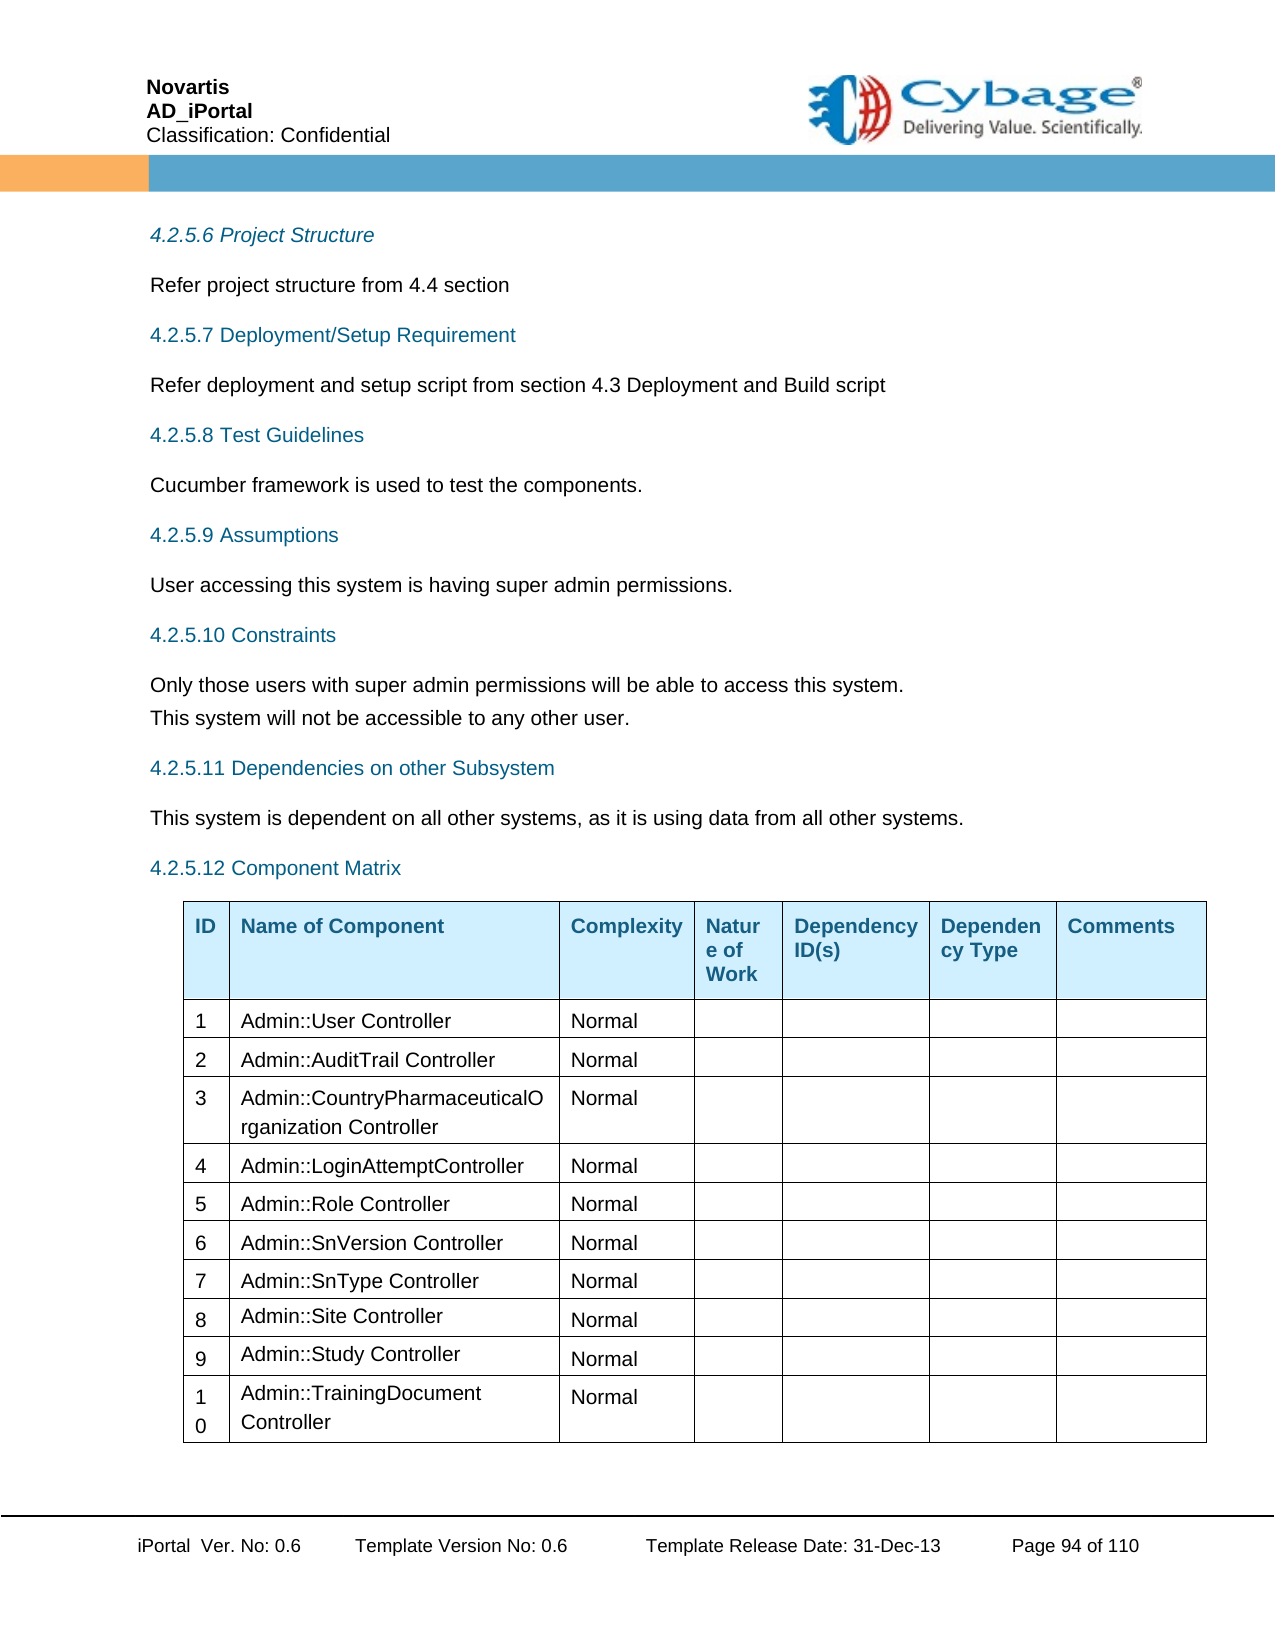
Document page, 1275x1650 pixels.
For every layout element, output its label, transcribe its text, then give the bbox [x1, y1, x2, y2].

subtitle Dependencies on other Subsystem [150, 751, 1125, 780]
table_cell [1057, 1144, 1206, 1182]
table_cell [930, 1144, 1056, 1182]
table_cell Admin::CountryPharmaceuticalOrganization Controller [230, 1077, 559, 1143]
table_cell Admin::Site Controller [230, 1299, 559, 1336]
table_cell 2 [184, 1038, 229, 1076]
subtitle Project Structure [150, 217, 1125, 246]
table_cell [695, 1077, 782, 1143]
table_cell 5 [184, 1183, 229, 1220]
table_cell Admin::User Controller [230, 1000, 559, 1037]
text This system is dependent on all other systems, as it is using data from all other systems. [150, 801, 1125, 830]
text User accessing this system is having super admin permissions. [150, 567, 1125, 596]
text Refer deployment and setup script from section 4.3 Deployment and Build script [150, 367, 1125, 396]
subtitle Constraints [150, 617, 1125, 646]
text This system will not be accessible to any other user. [150, 701, 1125, 730]
table_cell [1057, 1077, 1206, 1143]
table_cell [695, 1337, 782, 1374]
table_cell Normal [560, 1144, 694, 1182]
table_cell [1057, 1183, 1206, 1220]
text Only those users with super admin permissions will be able to access this system. [150, 667, 1125, 696]
table_header ID [184, 902, 229, 998]
table_cell Admin::SnVersion Controller [230, 1221, 559, 1259]
table_cell Admin::AuditTrail Controller [230, 1038, 559, 1076]
text Cucumber framework is used to test the components. [150, 467, 1125, 496]
table_cell Normal [560, 1337, 694, 1374]
table_cell Normal [560, 1077, 694, 1143]
table_header Dependency ID(s) [783, 902, 929, 998]
table_cell [783, 1299, 929, 1336]
table_cell [930, 1299, 1056, 1336]
table_cell [695, 1038, 782, 1076]
table_cell [1057, 1337, 1206, 1374]
table_cell 9 [184, 1337, 229, 1374]
table_cell [930, 1183, 1056, 1220]
table_cell [1057, 1038, 1206, 1076]
table_header Comments [1057, 902, 1206, 998]
table_cell 1 [184, 1000, 229, 1037]
table_cell Normal [560, 1000, 694, 1037]
table_header Complexity [560, 902, 694, 998]
table_cell [1057, 1221, 1206, 1259]
table_cell Normal [560, 1299, 694, 1336]
table_cell [783, 1260, 929, 1297]
table_cell Admin::SnType Controller [230, 1260, 559, 1297]
subtitle Deployment/Setup Requirement [150, 317, 1125, 346]
table_header Name of Component [230, 902, 559, 998]
subtitle Test Guidelines [150, 417, 1125, 446]
table_cell [783, 1077, 929, 1143]
table_cell [695, 1260, 782, 1297]
table_cell [930, 1337, 1056, 1374]
table_cell [930, 1260, 1056, 1297]
table_header Nature of Work [695, 902, 782, 998]
table_cell [783, 1038, 929, 1076]
table_cell [930, 1038, 1056, 1076]
table_cell [783, 1376, 929, 1442]
table_cell [1057, 1299, 1206, 1336]
table_cell [930, 1077, 1056, 1143]
table_cell [1057, 1260, 1206, 1297]
table_cell Normal [560, 1376, 694, 1442]
subtitle Component Matrix [150, 851, 1125, 880]
table_cell [783, 1144, 929, 1182]
table_cell [1057, 1000, 1206, 1037]
picture [808, 75, 1142, 145]
table_cell [1057, 1376, 1206, 1442]
table_cell [695, 1183, 782, 1220]
table_cell Normal [560, 1221, 694, 1259]
table_cell [930, 1221, 1056, 1259]
table_cell [695, 1221, 782, 1259]
table_cell [783, 1221, 929, 1259]
table_cell [783, 1000, 929, 1037]
text Refer project structure from 4.4 section [150, 267, 1125, 296]
table_cell 7 [184, 1260, 229, 1297]
table_header Dependency Type [930, 902, 1056, 998]
table_cell [695, 1299, 782, 1336]
table_cell [695, 1000, 782, 1037]
table_cell Normal [560, 1260, 694, 1297]
table_cell [783, 1337, 929, 1374]
subtitle Assumptions [150, 517, 1125, 546]
table_cell [930, 1000, 1056, 1037]
table_cell [930, 1376, 1056, 1442]
table_cell Admin::LoginAttemptController [230, 1144, 559, 1182]
table_cell Normal [560, 1183, 694, 1220]
table_cell Admin::TrainingDocument Controller [230, 1376, 559, 1442]
table_cell 10 [184, 1376, 229, 1442]
table_cell [695, 1144, 782, 1182]
table_cell Admin::Study Controller [230, 1337, 559, 1374]
table_cell Normal [560, 1038, 694, 1076]
table_cell [695, 1376, 782, 1442]
table_cell 3 [184, 1077, 229, 1143]
table_cell 4 [184, 1144, 229, 1182]
table_cell [783, 1183, 929, 1220]
table_cell Admin::Role Controller [230, 1183, 559, 1220]
table_cell 6 [184, 1221, 229, 1259]
table_cell 8 [184, 1299, 229, 1336]
